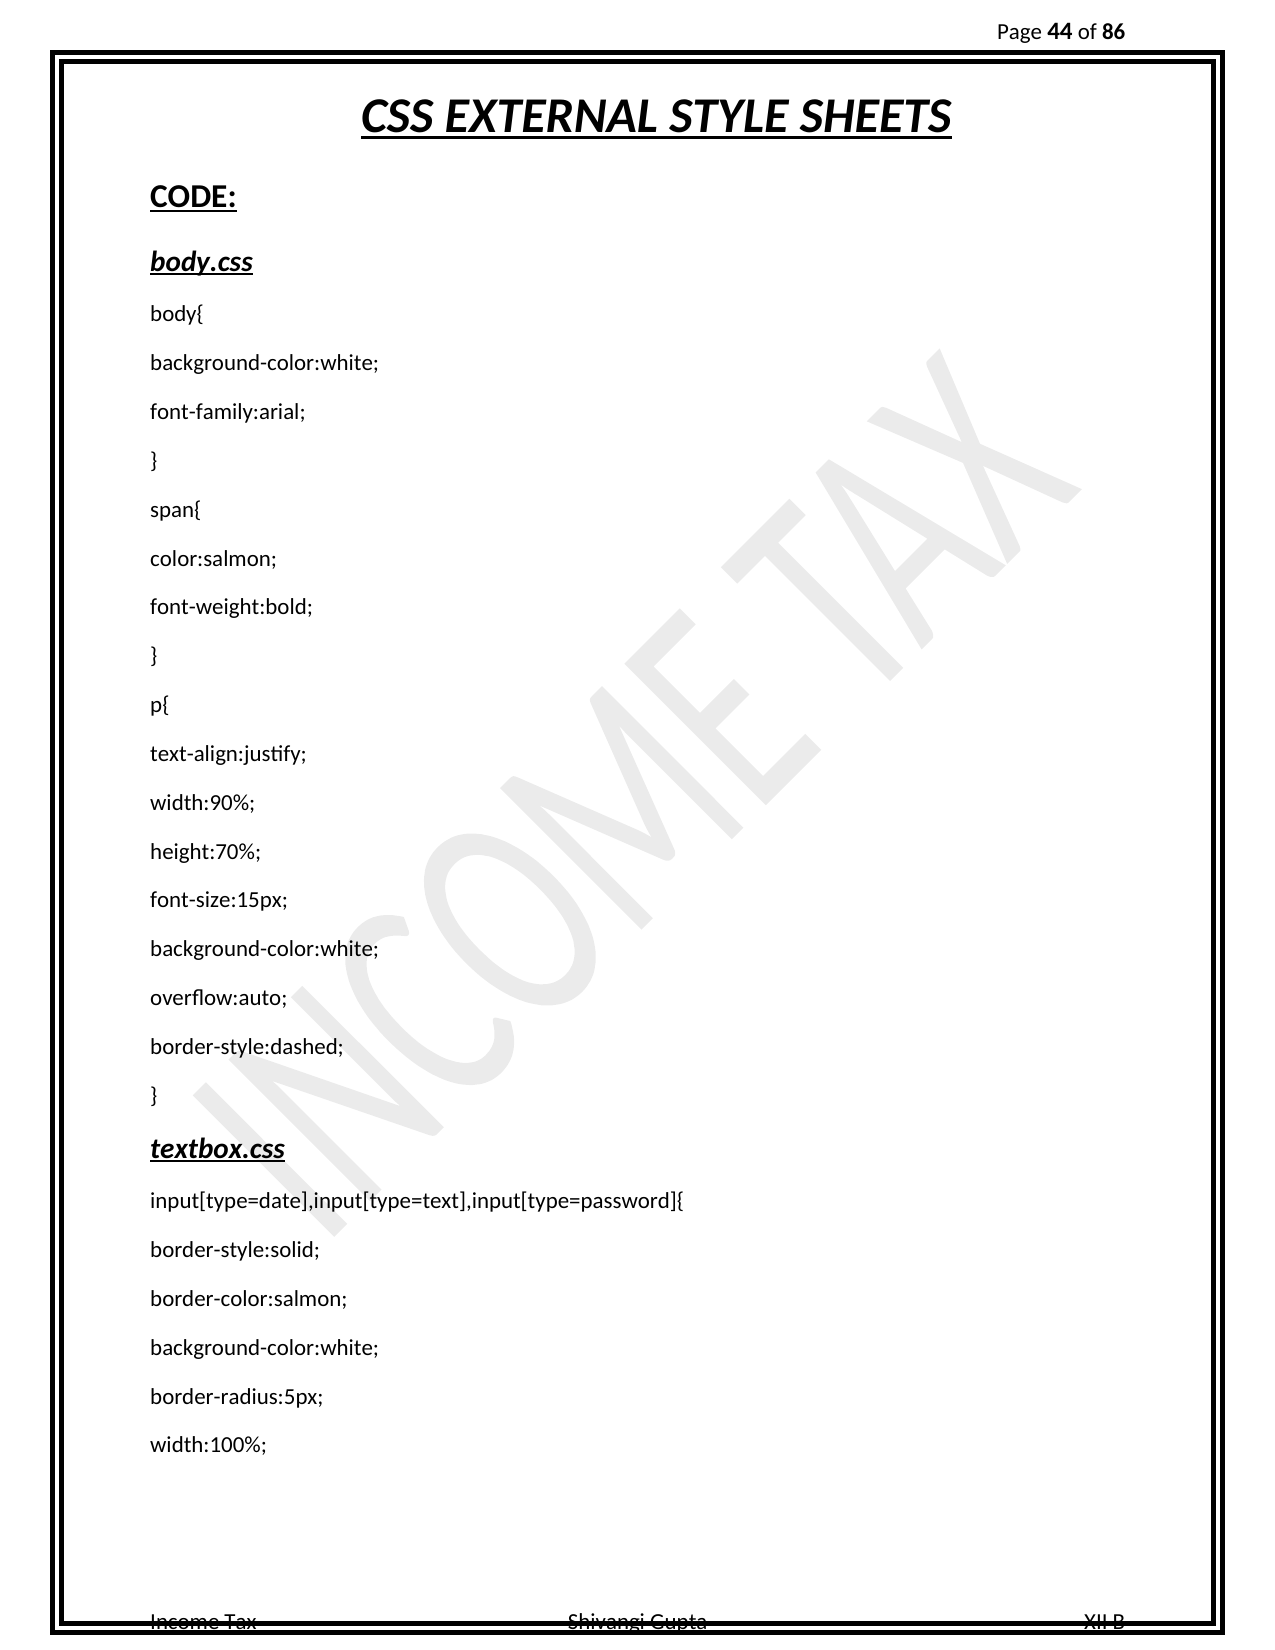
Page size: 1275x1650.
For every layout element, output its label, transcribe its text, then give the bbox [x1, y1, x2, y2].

text text-align:justify; [150, 739, 1125, 767]
text CSS EXTERNAL STYLE SHEETS [187, 84, 1125, 145]
text span{ [150, 495, 1125, 523]
text background-color:white; [150, 1333, 1125, 1361]
text p{ [150, 690, 1125, 718]
text font-weight:bold; [150, 592, 1125, 621]
text body.css [150, 243, 1125, 278]
text } [150, 446, 1125, 474]
text border-style:solid; [150, 1235, 1125, 1263]
text CODE: [150, 175, 1125, 216]
text } [150, 1081, 1125, 1109]
text border-style:dashed; [150, 1032, 1125, 1060]
text color:salmon; [150, 544, 1125, 572]
text input[type=date],input[type=text],input[type=password]{ [150, 1186, 1125, 1214]
text } [150, 641, 1125, 669]
text body{ [150, 299, 1125, 327]
text textbox.css [150, 1130, 1125, 1166]
text background-color:white; [150, 348, 1125, 376]
text border-radius:5px; [150, 1382, 1125, 1410]
text width:100%; [150, 1431, 1125, 1459]
text height:70%; [150, 837, 1125, 865]
text font-family:arial; [150, 397, 1125, 425]
text width:90%; [150, 788, 1125, 816]
text overflow:auto; [150, 983, 1125, 1011]
text border-color:salmon; [150, 1284, 1125, 1312]
text background-color:white; [150, 934, 1125, 962]
text font-size:15px; [150, 886, 1125, 914]
